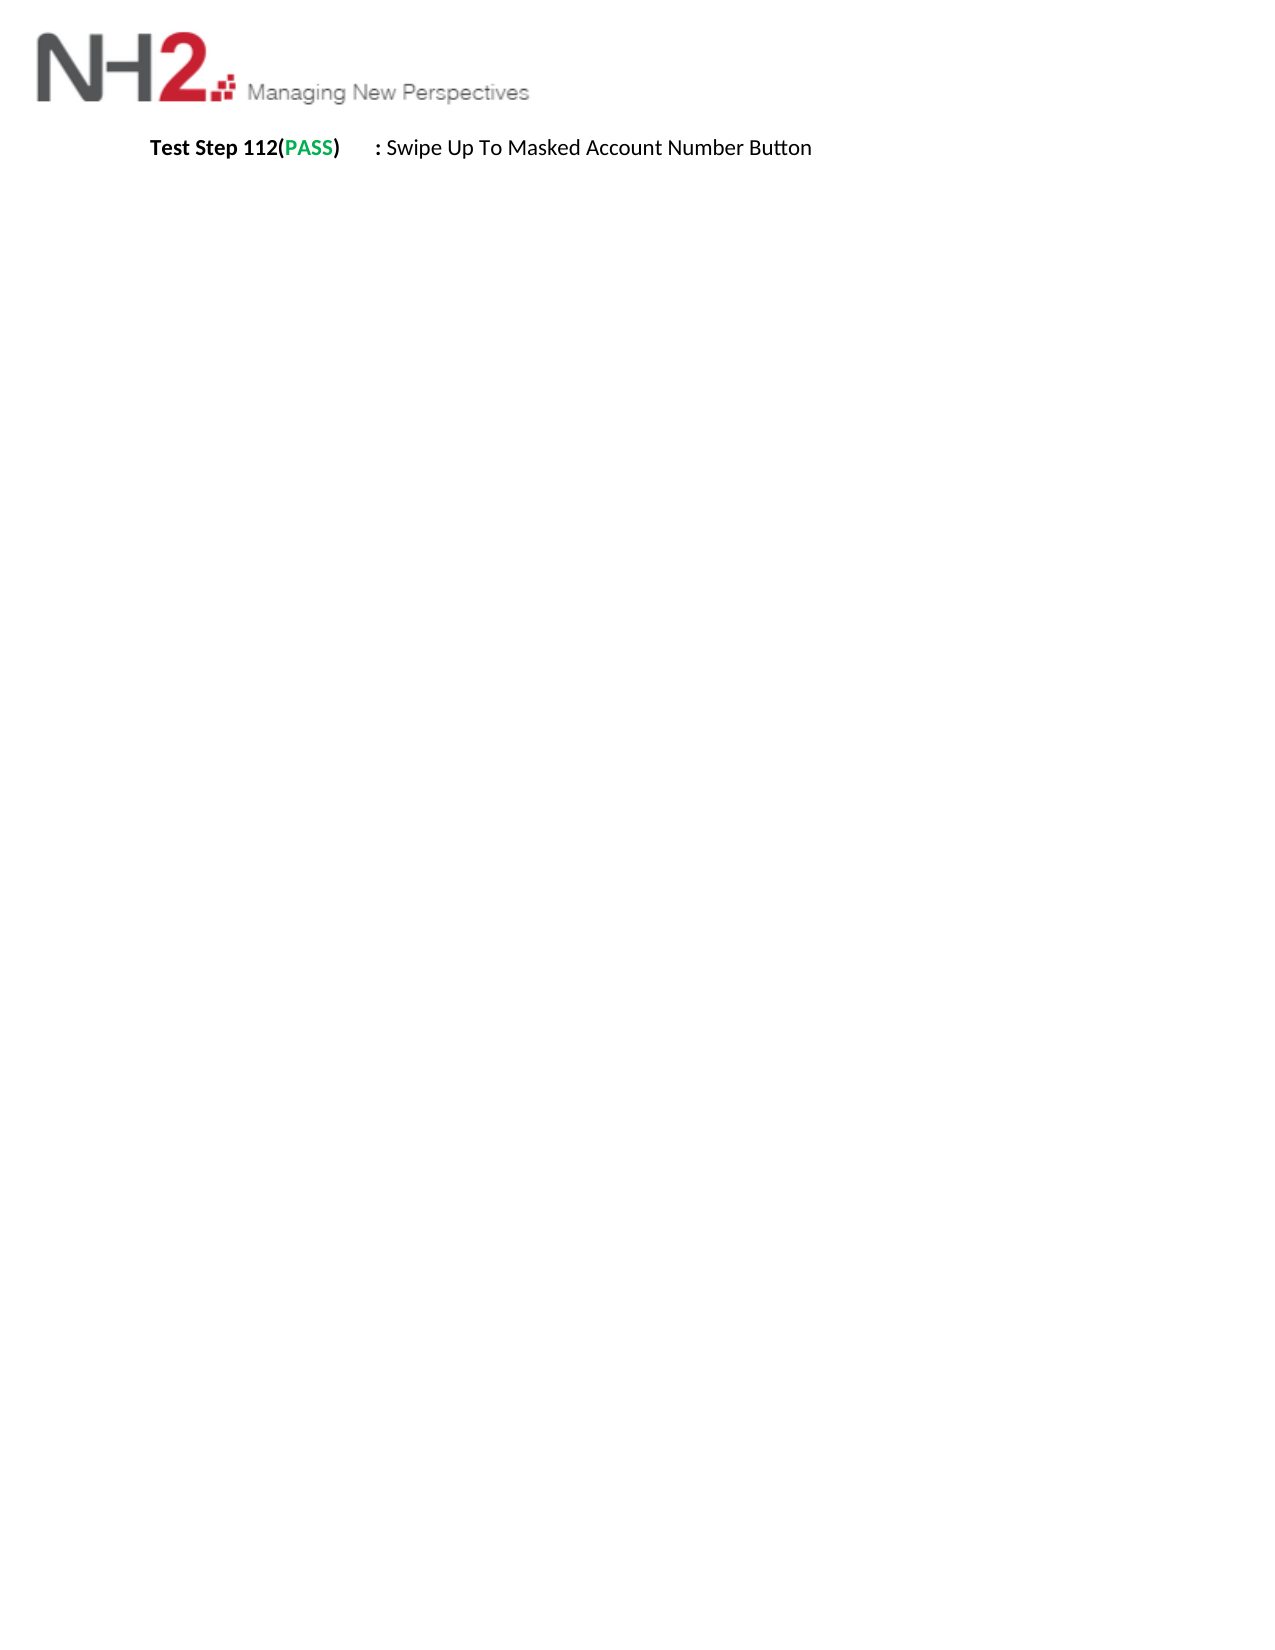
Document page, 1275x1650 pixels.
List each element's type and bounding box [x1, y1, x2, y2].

picture [26, 23, 540, 111]
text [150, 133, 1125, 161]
